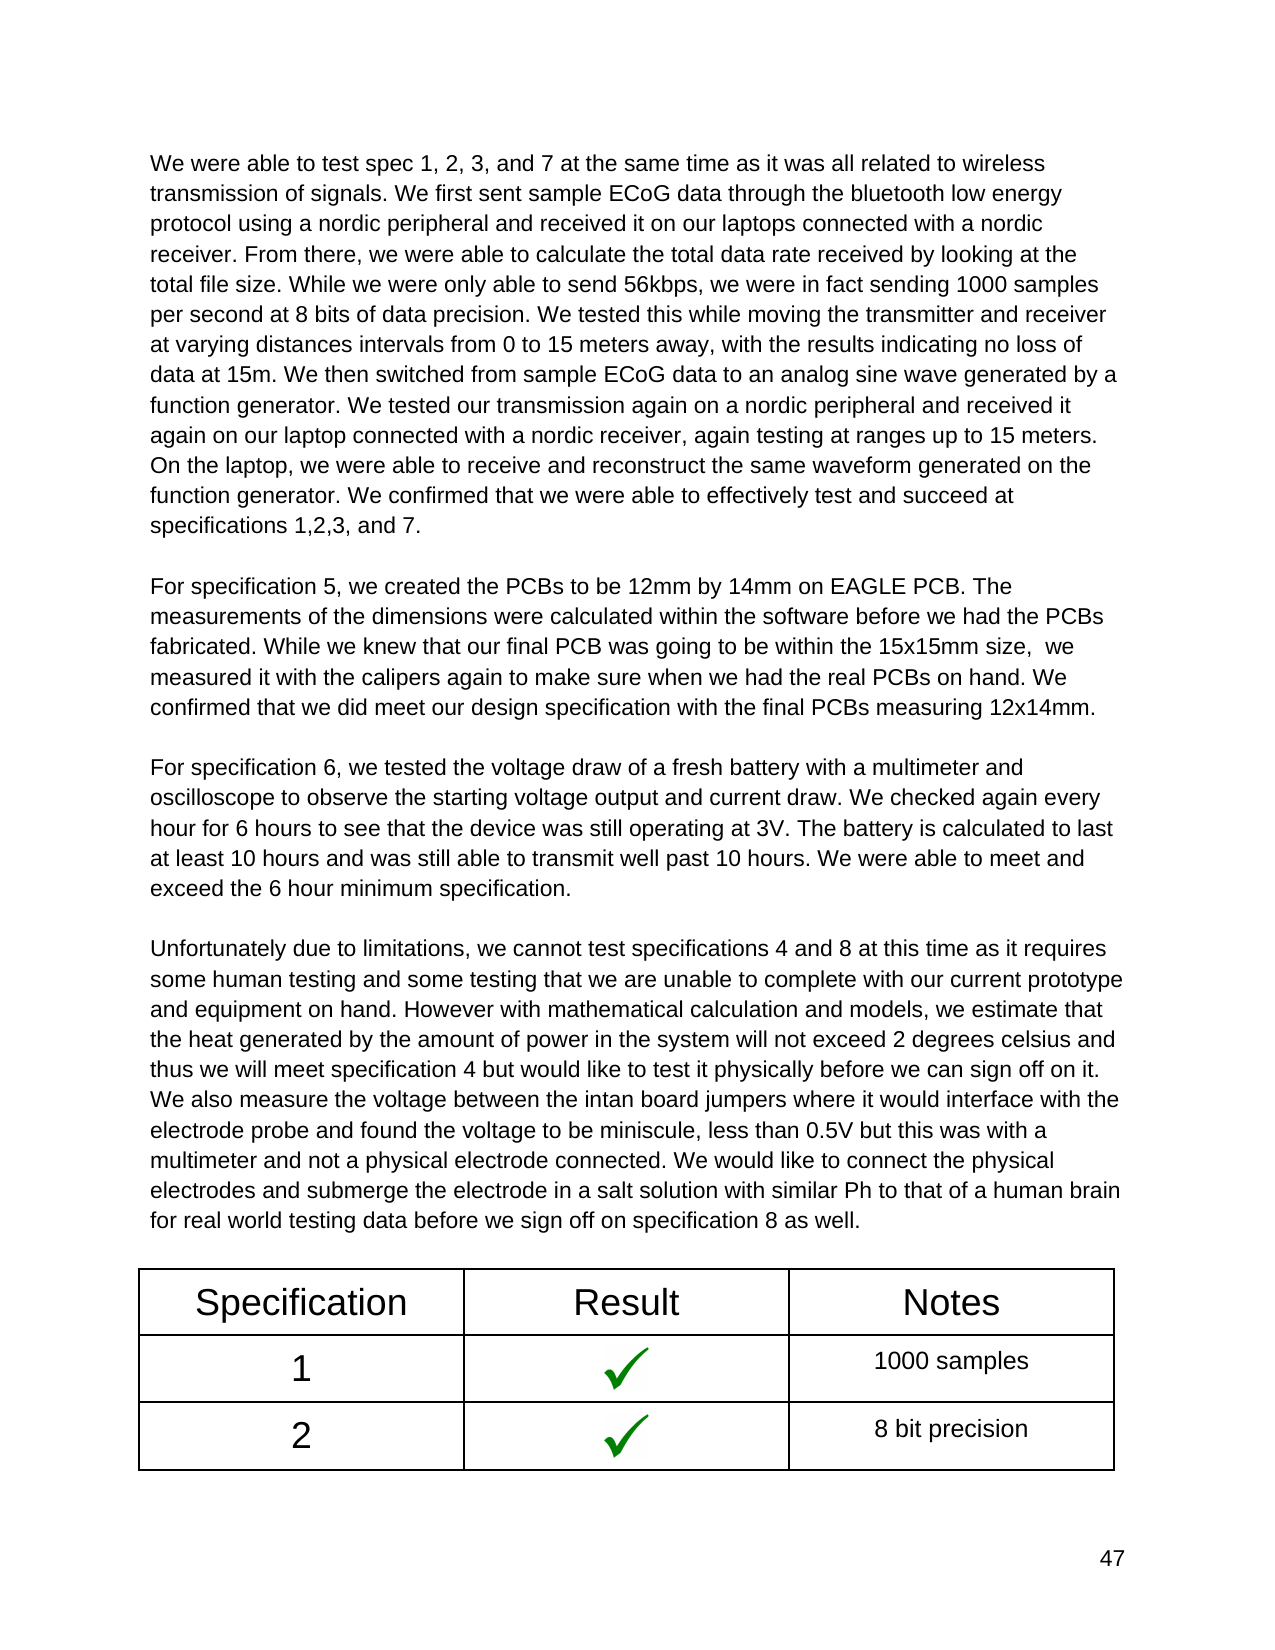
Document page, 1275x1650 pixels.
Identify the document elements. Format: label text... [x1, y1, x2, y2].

text For specification 5, we created the PCBs to be 12mm by 14mm on EAGLE PCB. The measurements of the dimensions were calculated within the software before we had the PCBs fabricated. While we knew that our final PCB was going to be within the 15x15mm size, we measured it with the calipers again to make sure when we had the real PCBs on hand. We confirmed that we did meet our design specification with the final PCBs measuring 12x14mm. [150, 573, 1125, 720]
table_cell [465, 1336, 788, 1401]
picture [604, 1346, 649, 1391]
picture [604, 1413, 649, 1459]
table_cell [465, 1403, 788, 1468]
table_cell 2 [140, 1403, 463, 1468]
text For specification 6, we tested the voltage draw of a fresh battery with a multimeter and oscilloscope to observe the starting voltage output and current draw. We checked again every hour for 6 hours to see that the device was still operating at 3V. The battery is calculated to last at least 10 hours and was still able to transmit well past 10 hours. We were able to meet and exceed the 6 hour minimum specification. [150, 754, 1125, 901]
table_cell 1000 samples [790, 1336, 1113, 1401]
table_header Specification [140, 1270, 463, 1334]
table_header Notes [790, 1270, 1113, 1334]
text We were able to test spec 1, 2, 3, and 7 at the same time as it was all related to wireless transmission of signals. We first sent sample ECoG data through the bluetooth low energy protocol using a nordic peripheral and received it on our laptops connected with a nordic receiver. From there, we were able to calculate the total data rate received by looking at the total file size. While we were only able to send 56kbps, we were in fact sending 1000 samples per second at 8 bits of data precision. We tested this while moving the transmitter and receiver at varying distances intervals from 0 to 15 meters away, with the results indicating no loss of data at 15m. We then switched from sample ECoG data to an analog sine wave generated by a function generator. We tested our transmission again on a nordic peripheral and received it again on our laptop connected with a nordic receiver, again testing at ranges up to 15 meters. On the laptop, we were able to receive and reconstruct the same waveform generated on the function generator. We confirmed that we were able to effectively test and succeed at specifications 1,2,3, and 7. [150, 150, 1125, 539]
text Unfortunately due to limitations, we cannot test specifications 4 and 8 at this time as it requires some human testing and some testing that we are unable to complete with our current prototype and equipment on hand. However with mathematical calculation and models, we estimate that the heat generated by the amount of power in the system will not exceed 2 degrees celsius and thus we will meet specification 4 but would like to test it physically before we can sign off on it. We also measure the voltage between the intan board jumpers where it would interface with the electrode probe and found the voltage to be miniscule, less than 0.5V but this was with a multimeter and not a physical electrode connected. We would like to connect the physical electrodes and submerge the electrode in a salt solution with similar Ph to that of a human brain for real world testing data before we sign off on specification 8 as well. [150, 935, 1125, 1234]
table_cell 1 [140, 1336, 463, 1401]
table_header Result [465, 1270, 788, 1334]
table_cell 8 bit precision [790, 1403, 1113, 1468]
